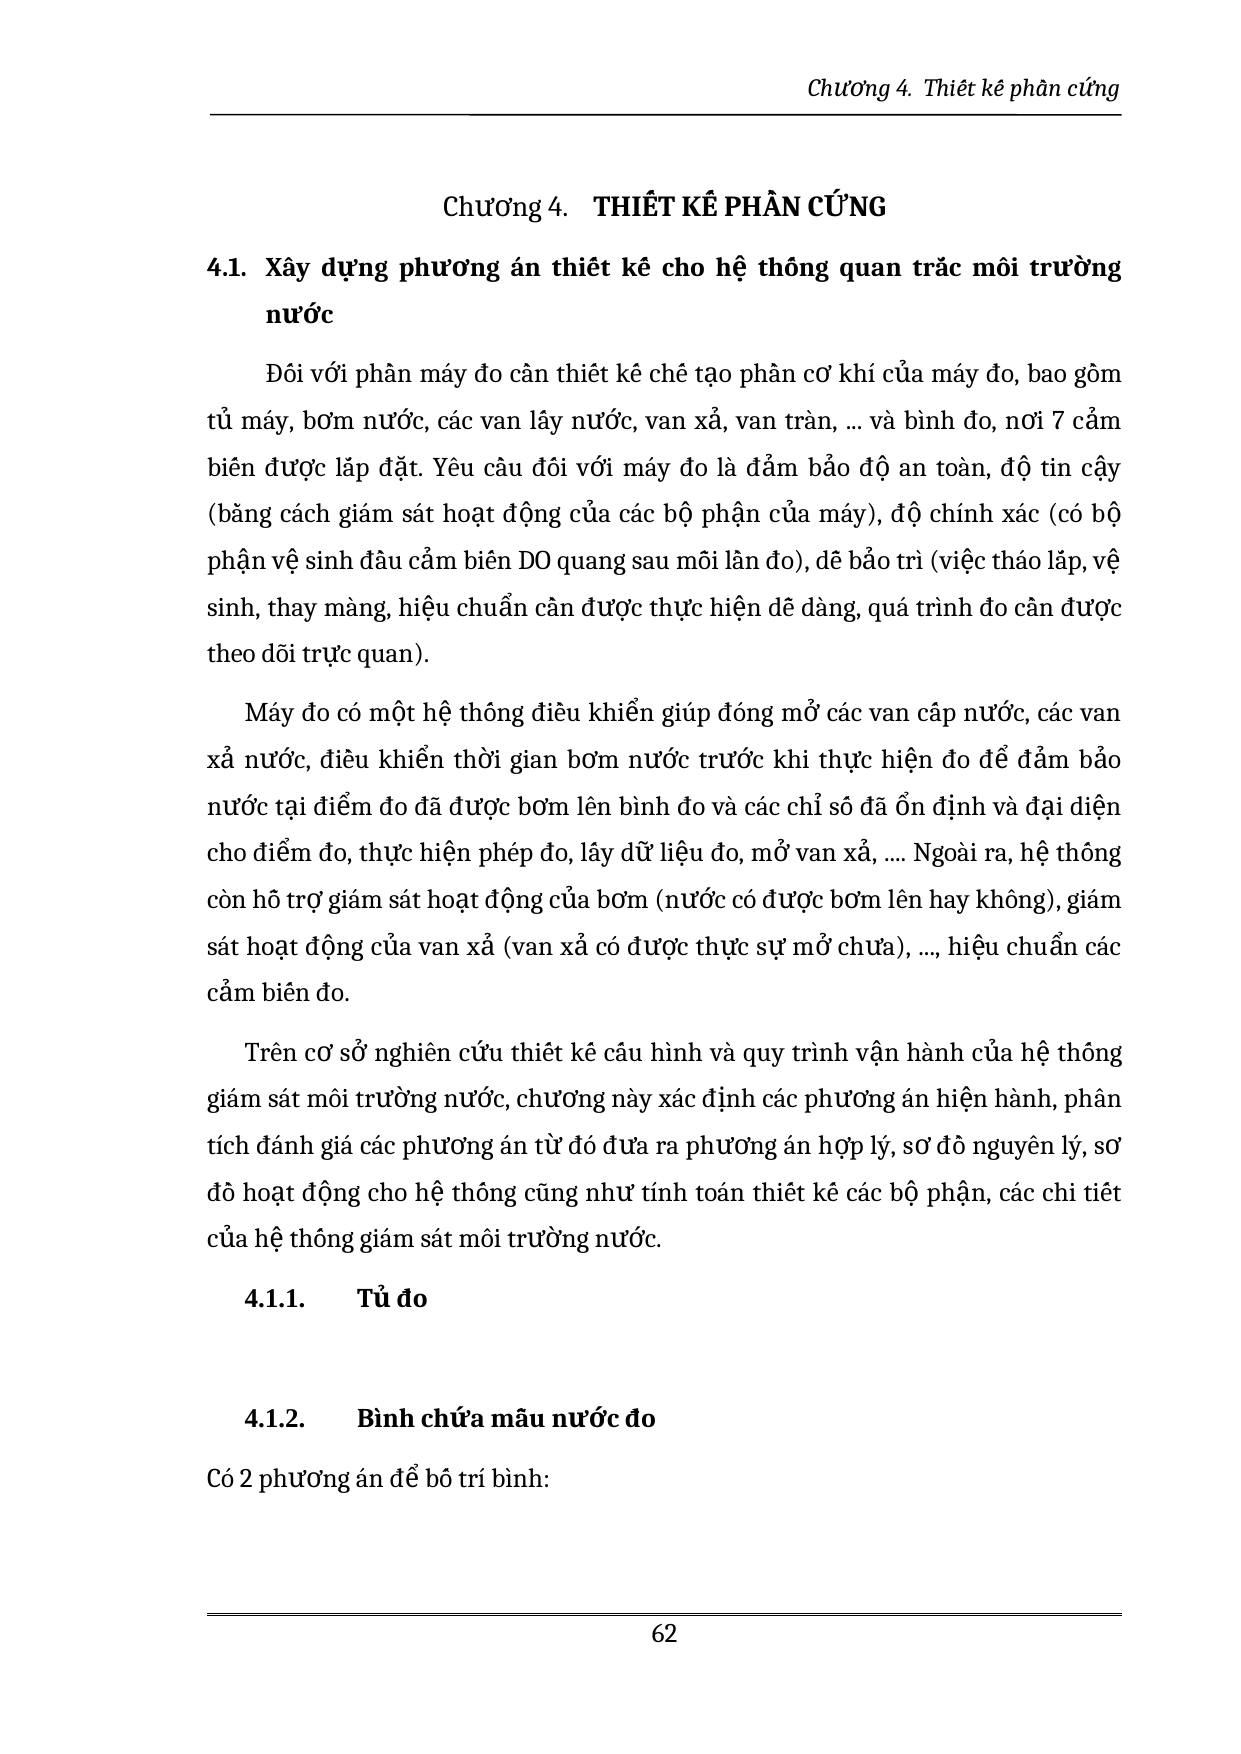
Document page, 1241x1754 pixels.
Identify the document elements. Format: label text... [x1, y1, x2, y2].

subtitle Xây dựng phương án thiết kế cho hệ thống quan trắc môi trường nước [207, 252, 1122, 330]
subtitle Tủ đo [244, 1282, 1122, 1314]
text Trên cơ sở nghiên cứu thiết kế cấu hình và quy trình vận hành của hệ thống giám sát môi trường nước, chương này xác định các phương án hiện hành, phân tích đánh giá các phương án từ đó đưa ra phương án hợp lý, sơ đồ nguyên lý, sơ đồ hoạt động cho hệ thống cũng như tính toán thiết kế các bộ phận, các chi tiết của hệ thống giám sát môi trường nước. [207, 1037, 1122, 1254]
subtitle THIẾT KẾ PHẦN CỨNG [207, 190, 1122, 223]
subtitle Bình chứa mẫu nước đo [244, 1402, 1122, 1434]
text Máy đo có một hệ thống điều khiển giúp đóng mở các van cấp nước, các van xả nước, điều khiển thời gian bơm nước trước khi thực hiện đo để đảm bảo nước tại điểm đo đã được bơm lên bình đo và các chỉ số đã ổn định và đại diện cho điểm đo, thực hiện phép đo, lấy dữ liệu đo, mở van xả, .... Ngoài ra, hệ thống còn hỗ trợ giám sát hoạt động của bơm (nước có được bơm lên hay không), giám sát hoạt động của van xả (van xả có được thực sự mở chưa), ..., hiệu chuẩn các cảm biến đo. [207, 697, 1122, 1009]
text Đối với phần máy đo cần thiết kế chế tạo phần cơ khí của máy đo, bao gồm tủ máy, bơm nước, các van lấy nước, van xả, van tràn, ... và bình đo, nơi 7 cảm biến được lắp đặt. Yêu cầu đối với máy đo là đảm bảo độ an toàn, độ tin cậy (bằng cách giám sát hoạt động của các bộ phận của máy), độ chính xác (có bộ phận vệ sinh đầu cảm biến DO quang sau mỗi lần đo), dễ bảo trì (việc tháo lắp, vệ sinh, thay màng, hiệu chuẩn cần được thực hiện dễ dàng, quá trình đo cần được theo dõi trực quan). [207, 358, 1122, 669]
text Có 2 phương án để bố trí bình: [207, 1463, 1122, 1494]
